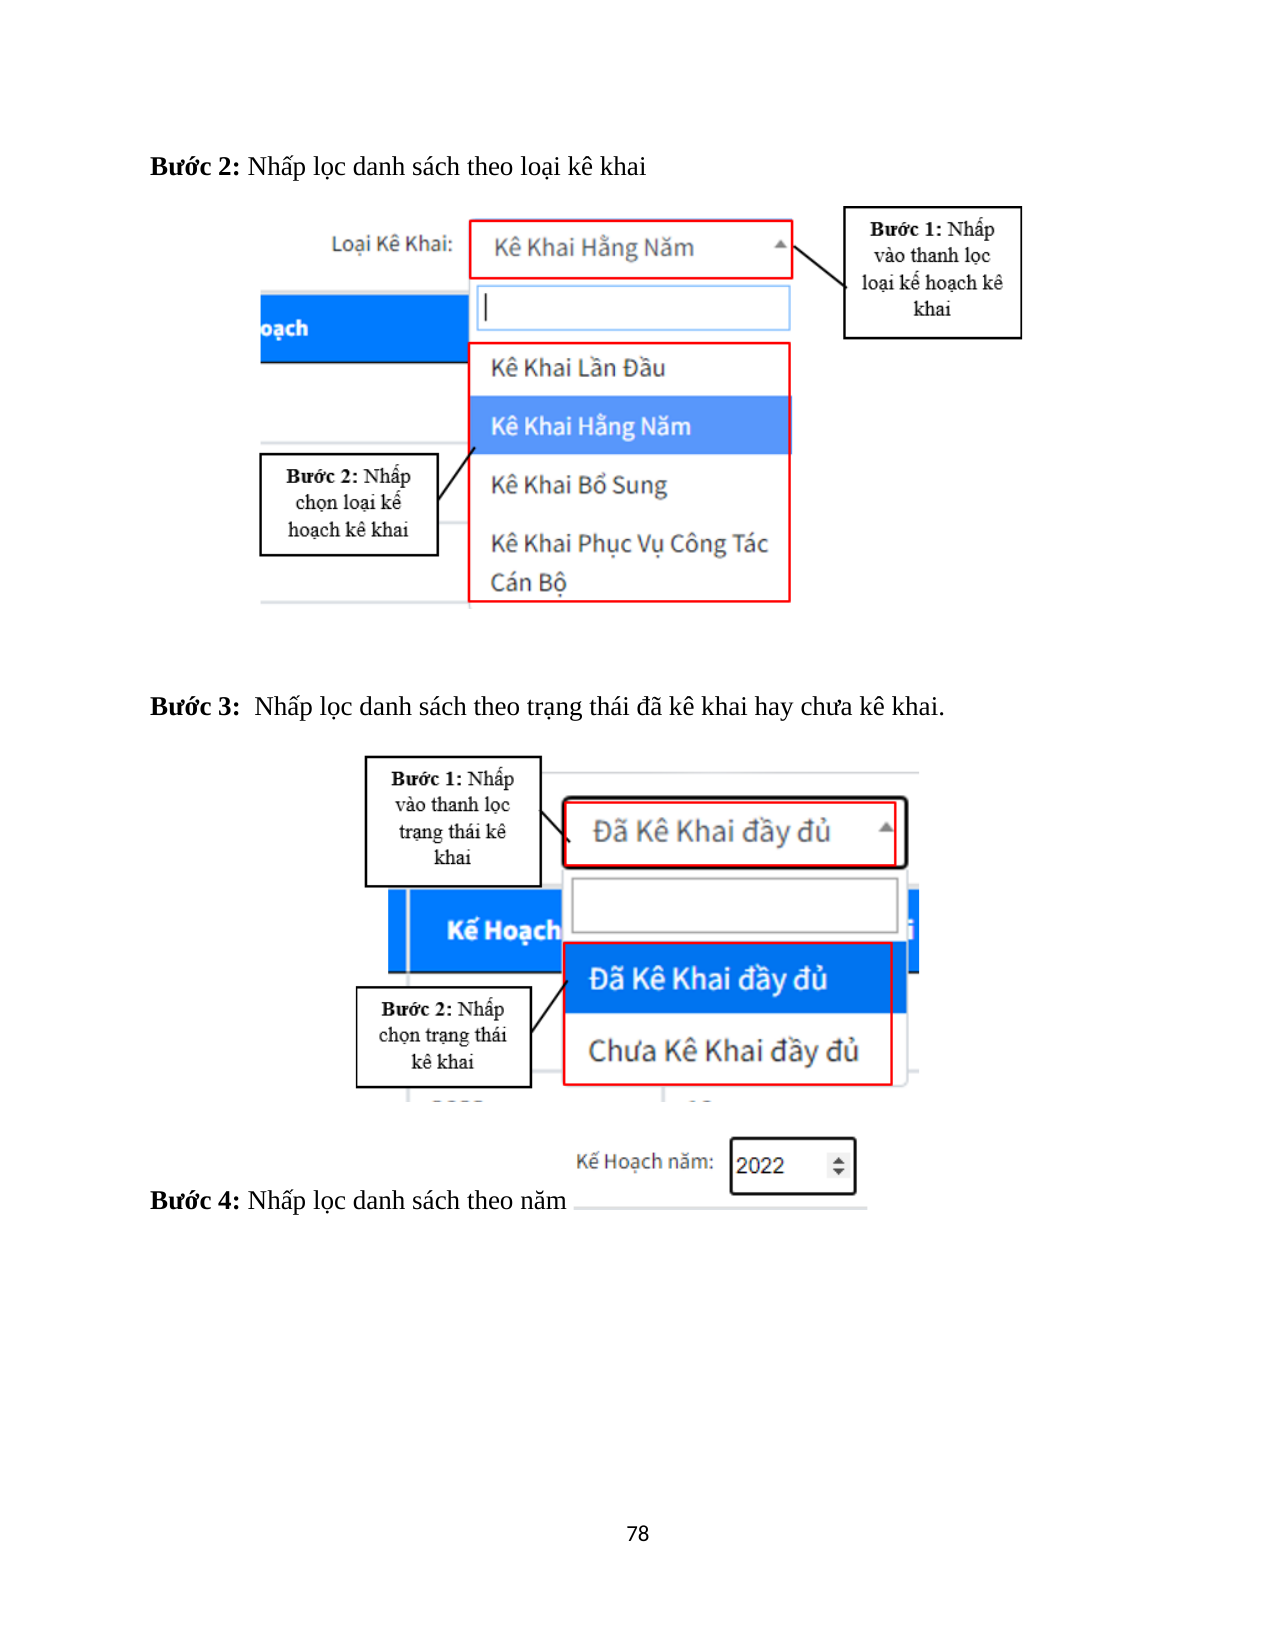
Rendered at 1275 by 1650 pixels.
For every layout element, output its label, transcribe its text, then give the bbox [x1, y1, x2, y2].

picture [252, 206, 1023, 609]
text Bước 3: Nhấp lọc danh sách theo trạng thái đã kê khai hay chưa kê khai. [150, 690, 1125, 721]
picture [355, 746, 920, 1102]
text Bước 2: Nhấp lọc danh sách theo loại kê khai [150, 150, 1125, 181]
picture [573, 1126, 868, 1210]
